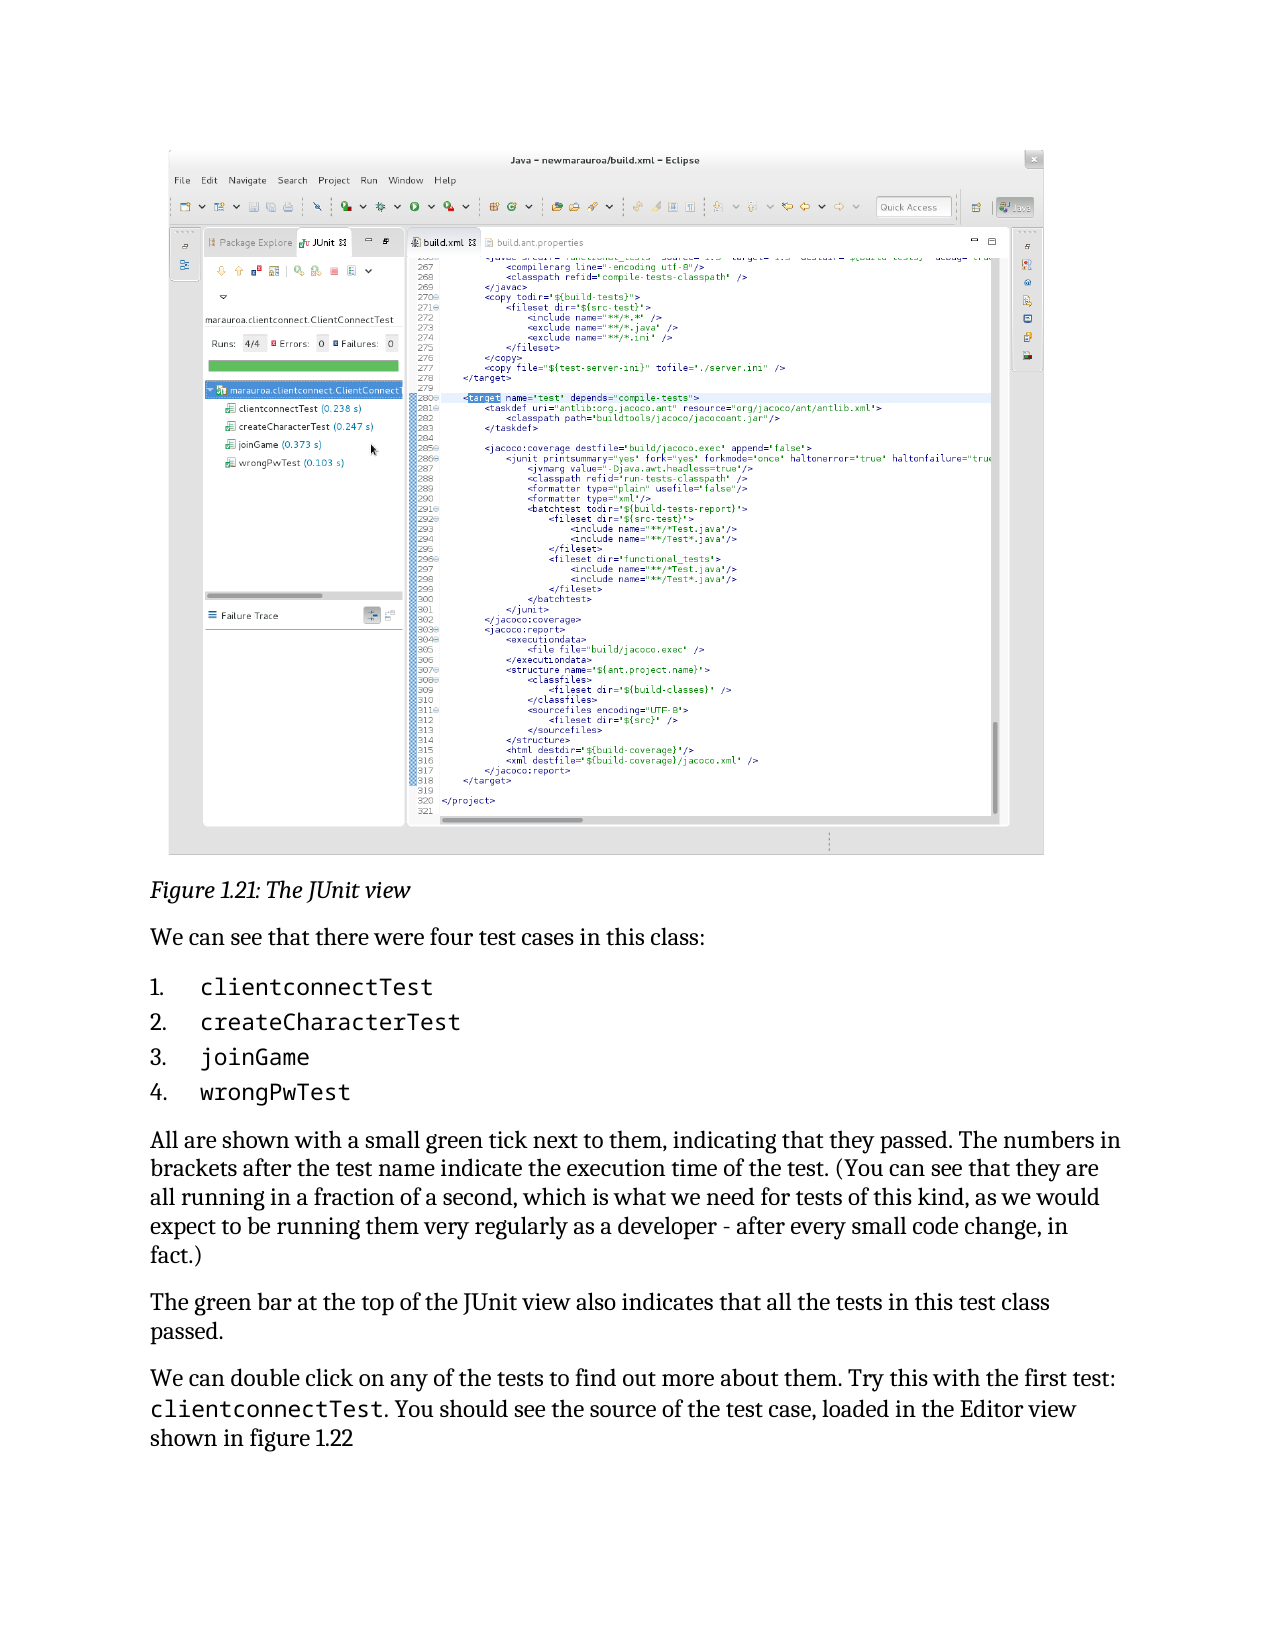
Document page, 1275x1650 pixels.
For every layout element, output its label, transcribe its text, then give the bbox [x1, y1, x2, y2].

text Figure 1.21: The JUnit view [150, 876, 1125, 904]
text All are shown with a small green tick next to them, indicating that they passed. The numbers in brackets after the test name indicate the execution time of the test. (You can see that they are all running in a fraction of a second, which is what we need for tests of this kind, as we would expect to be running them very regularly as a developer - after every small code change, in fact.) [150, 1126, 1125, 1269]
text We can double click on any of the tests to find out more about them. Try this with the first test: clientconnectTest. You should see the source of the test case, loaded in the Editor view shown in figure 1.22 [150, 1364, 1125, 1453]
list createCharacterTest [150, 1006, 1125, 1037]
text The green bar at the top of the JUnit view also indicates that all the tests in this test class passed. [150, 1288, 1125, 1346]
list clientconnectTest [150, 971, 1125, 1002]
picture [168, 150, 1044, 855]
text We can see that there were four test cases in this class: [150, 923, 1125, 952]
list wrongPwTest [150, 1076, 1125, 1107]
list joinGame [150, 1041, 1125, 1072]
